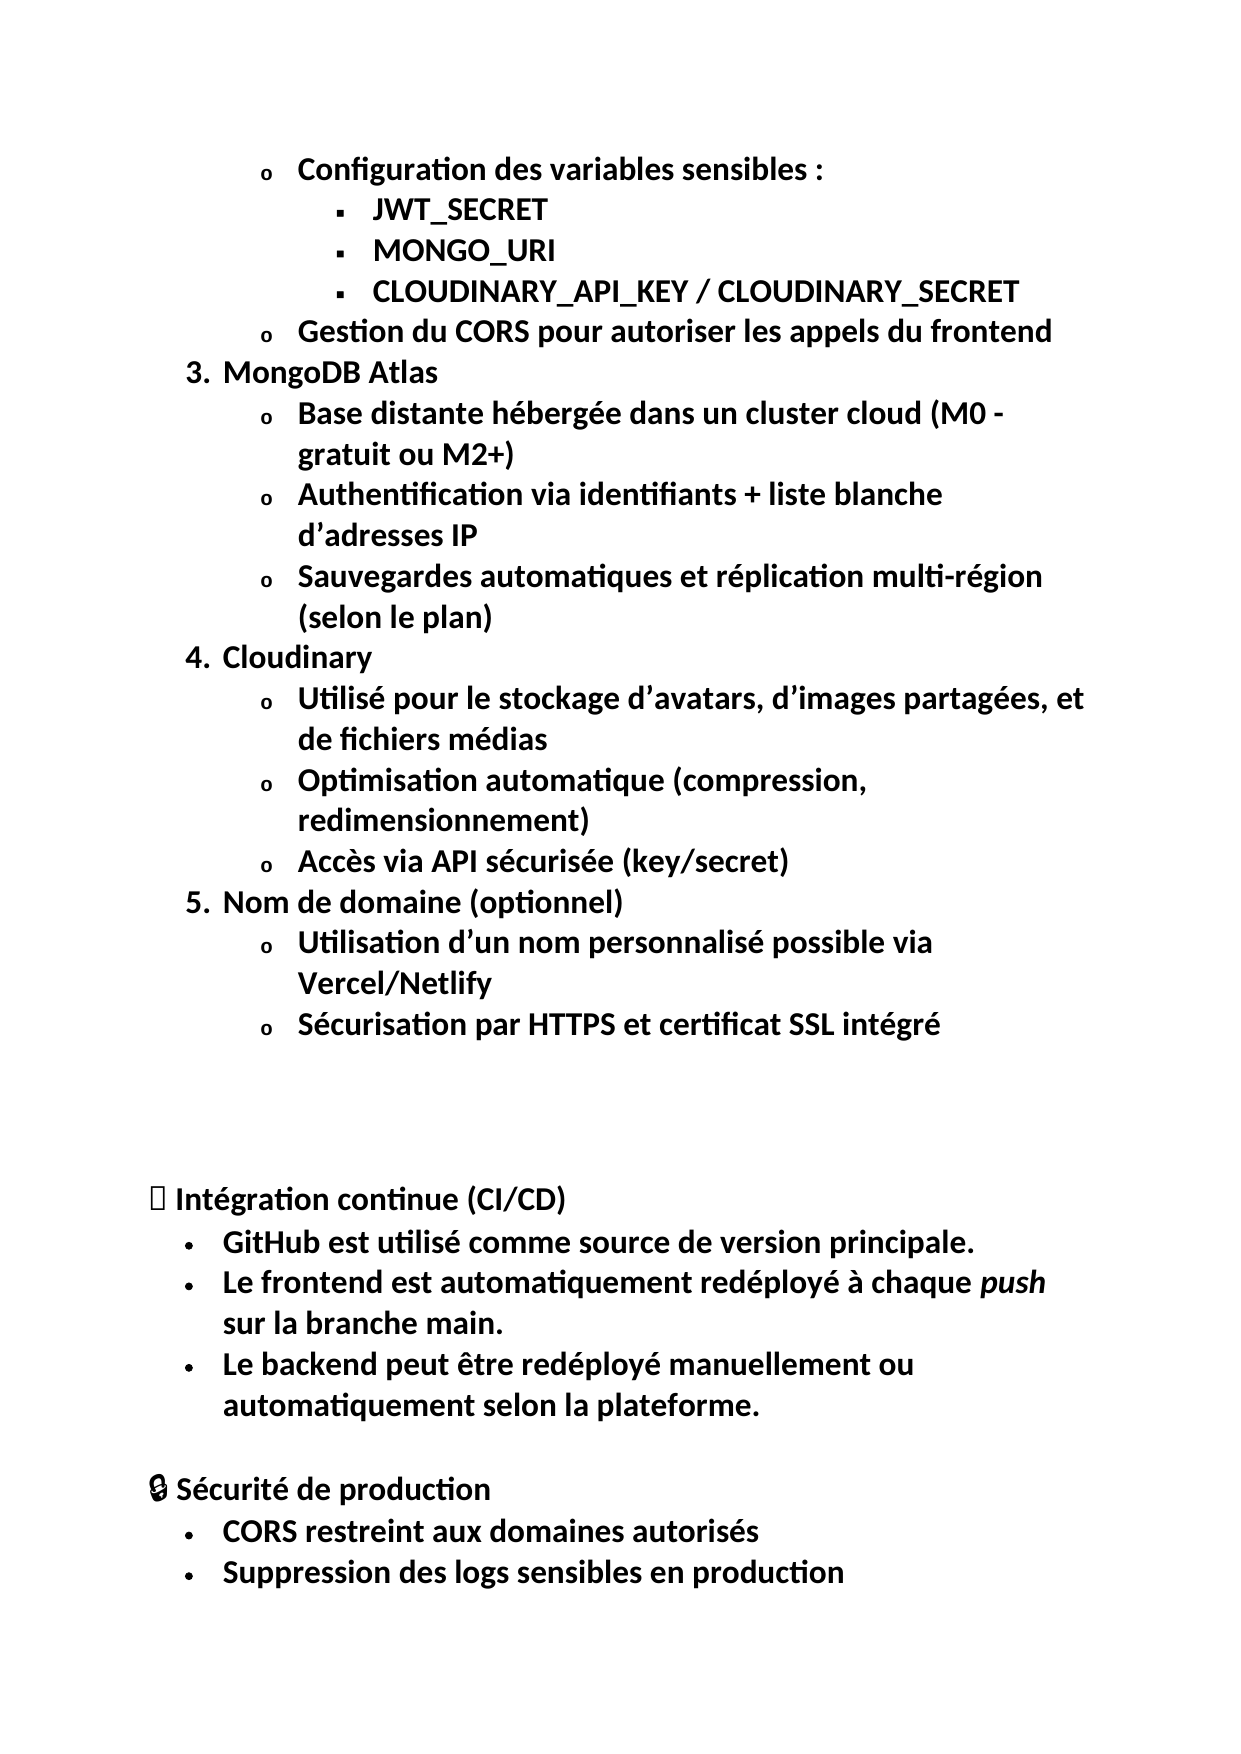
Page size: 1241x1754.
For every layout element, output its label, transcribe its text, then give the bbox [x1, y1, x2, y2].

list GitHub est utilisé comme source de version principale. [185, 1221, 1093, 1261]
list Configuration des variables sensibles : [260, 148, 1093, 188]
list Authentification via identifiants + liste blanche d’adresses IP [260, 473, 1093, 555]
list CLOUDINARY_API_KEY / CLOUDINARY_SECRET [335, 270, 1093, 311]
text 🔄 Intégration continue (CI/CD) [148, 1175, 1093, 1221]
list Le frontend est automatiquement redéployé à chaque push sur la branche main. [185, 1261, 1093, 1343]
list Utilisation d’un nom personnalisé possible via Vercel/Netlify [260, 921, 1093, 1003]
list Gestion du CORS pour autoriser les appels du frontend [260, 311, 1093, 351]
list Cloudinary [185, 636, 1093, 677]
list Accès via API sécurisée (key/secret) [260, 840, 1093, 881]
list Nom de domaine (optionnel) [185, 881, 1093, 921]
list Sauvegardes automatiques et réplication multi-région (selon le plan) [260, 555, 1093, 636]
list MONGO_URI [335, 229, 1093, 270]
list MongoDB Atlas [185, 351, 1093, 392]
list JWT_SECRET [335, 188, 1093, 229]
list Optimisation automatique (compression, redimensionnement) [260, 758, 1093, 840]
list Base distante hébergée dans un cluster cloud (M0 - gratuit ou M2+) [260, 392, 1093, 473]
list Le backend peut être redéployé manuellement ou automatiquement selon la plateforme. [185, 1343, 1093, 1424]
list CORS restreint aux domaines autorisés [185, 1510, 1093, 1551]
list Suppression des logs sensibles en production [185, 1551, 1093, 1592]
list Utilisé pour le stockage d’avatars, d’images partagées, et de fichiers médias [260, 677, 1093, 758]
list Sécurisation par HTTPS et certificat SSL intégré [260, 1003, 1093, 1044]
text 🔒 Sécurité de production [148, 1465, 1093, 1510]
